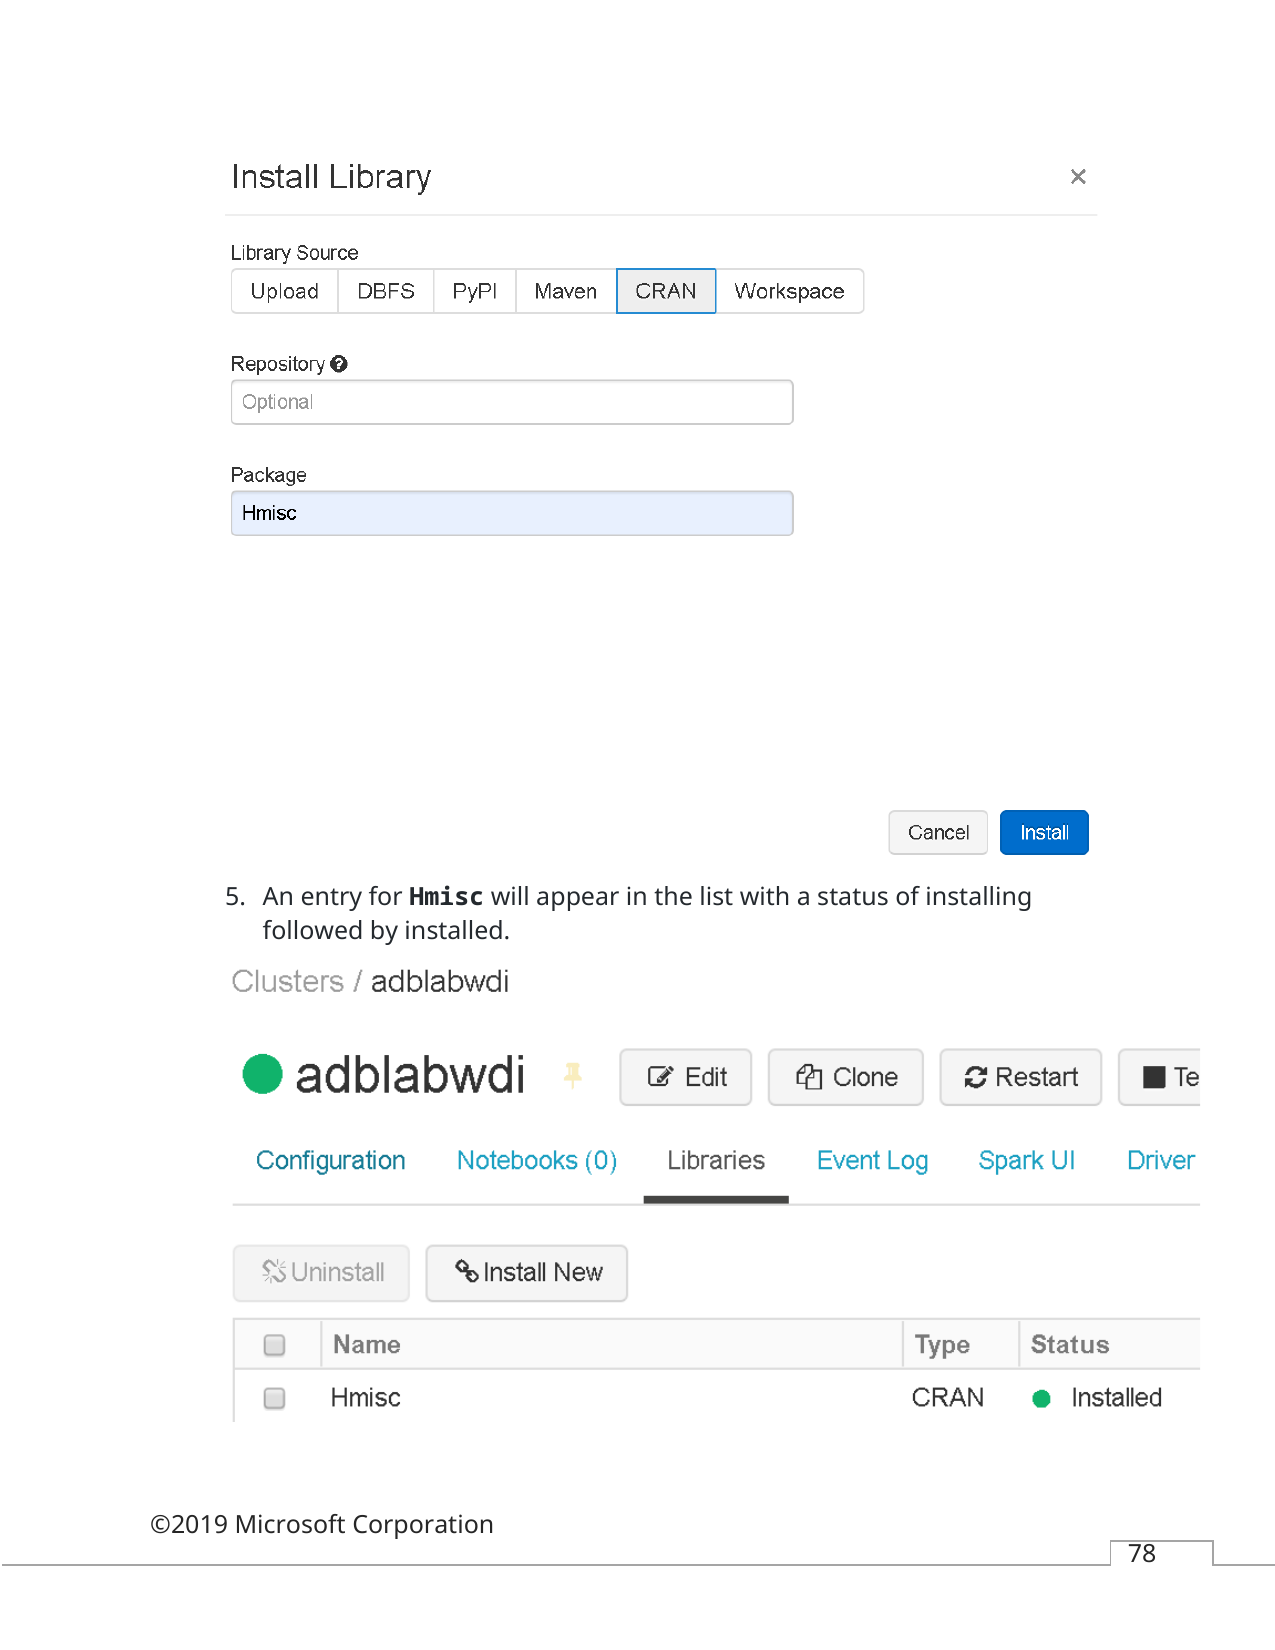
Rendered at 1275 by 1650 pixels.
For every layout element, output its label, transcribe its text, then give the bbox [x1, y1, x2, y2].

list An entry for Hmisc will appear in the list with a status of installing followed by installed. [225, 879, 1125, 947]
picture [225, 150, 1098, 864]
picture [225, 962, 1200, 1422]
